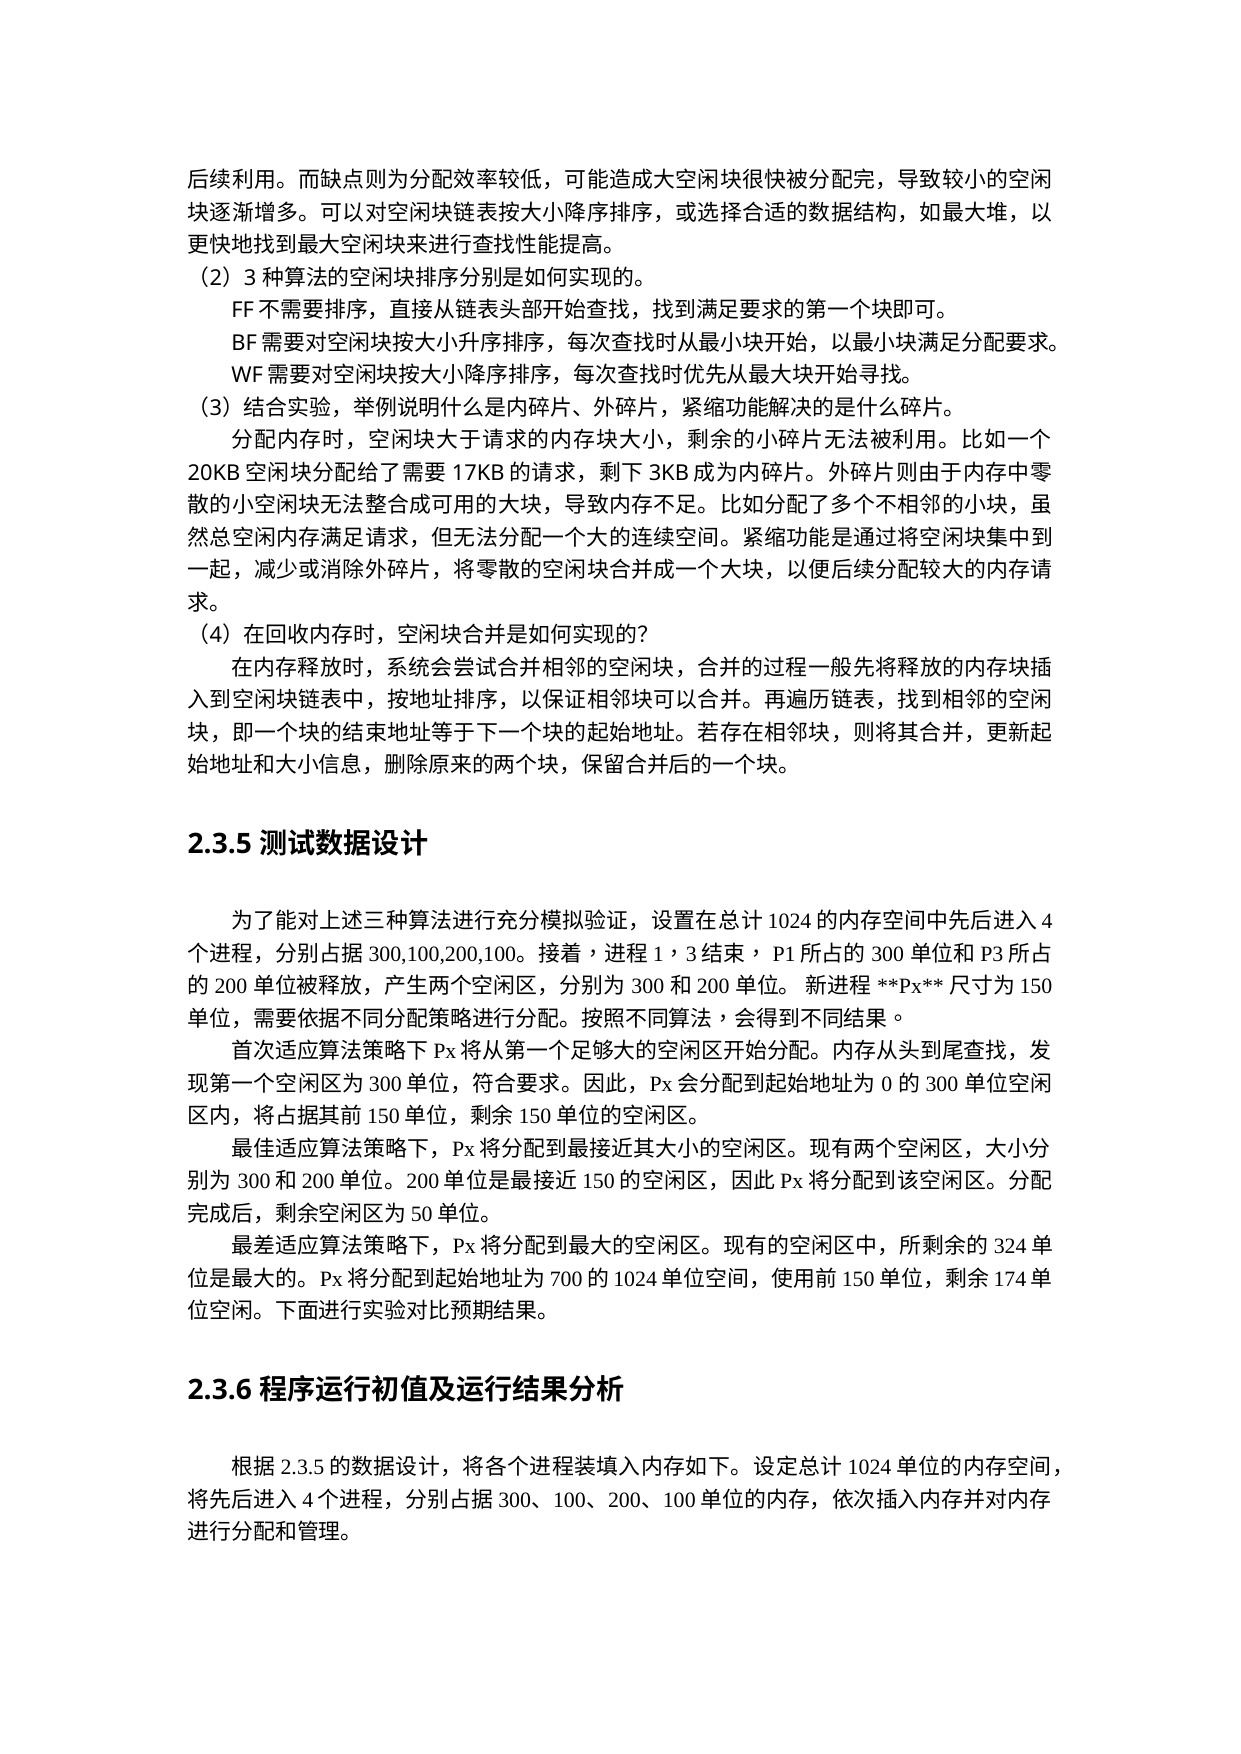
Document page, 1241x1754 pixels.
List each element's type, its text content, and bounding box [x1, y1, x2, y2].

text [187, 162, 1053, 259]
text FF不需要排序，直接从链表头部开始查找，找到满足要求的第一个块即可。 [187, 292, 1053, 324]
text 分配内存时，空闲块大于请求的内存块大小，剩余的小碎片无法被利用。比如一个20KB空闲块分配给了需要17KB的请求，剩下3KB成为内碎片。外碎片则由于内存中零散的小空闲块无法整合成可用的大块，导致内存不足。比如分配了多个不相邻的小块，虽然总空闲内存满足请求，但无法分配一个大的连续空间。紧缩功能是通过将空闲块集中到一起，减少或消除外碎片，将零散的空闲块合并成一个大块，以便后续分配较大的内存请求。 [187, 422, 1053, 617]
text 首次适应算法策略下Px将从第一个足够大的空闲区开始分配。内存从头到尾查找，发现第一个空闲区为300单位，符合要求。因此，Px会分配到起始地址为 0 的 300 单位空闲区内，将占据其前150单位，剩余 150 单位的空闲区。 [187, 1033, 1053, 1130]
text 在内存释放时，系统会尝试合并相邻的空闲块，合并的过程一般先将释放的内存块插入到空闲块链表中，按地址排序，以保证相邻块可以合并。再遍历链表，找到相邻的空闲块，即一个块的结束地址等于下一个块的起始地址。若存在相邻块，则将其合并，更新起始地址和大小信息，删除原来的两个块，保留合并后的一个块。 [187, 649, 1053, 779]
text 最佳适应算法策略下，Px将分配到最接近其大小的空闲区。现有两个空闲区，大小分别为 300和200单位。200单位是最接近150的空闲区，因此Px将分配到该空闲区。分配完成后，剩余空闲区为50单位。 [187, 1130, 1053, 1228]
list （2）3 种算法的空闲块排序分别是如何实现的。 [187, 259, 1053, 292]
text 根据2.3.5的数据设计，将各个进程装填入内存如下。设定总计1024单位的内存空间，将先后进入4个进程，分别占据300、100、200、100单位的内存，依次插入内存并对内存进行分配和管理。 [187, 1449, 1053, 1546]
list （3）结合实验，举例说明什么是内碎片、外碎片，紧缩功能解决的是什么碎片。 [187, 389, 1053, 422]
subtitle 2.3.5 测试数据设计 [187, 809, 1053, 874]
text BF需要对空闲块按大小升序排序，每次查找时从最小块开始，以最小块满足分配要求。 [187, 324, 1053, 357]
text WF需要对空闲块按大小降序排序，每次查找时优先从最大块开始寻找。 [187, 357, 1053, 389]
list （4）在回收内存时，空闲块合并是如何实现的？ [187, 617, 1053, 649]
text 最差适应算法策略下，Px将分配到最大的空闲区。现有的空闲区中，所剩余的324单位是最大的。Px将分配到起始地址为700的1024单位空间，使用前150单位，剩余174单位空闲。下面进行实验对比预期结果。 [187, 1228, 1053, 1325]
subtitle 2.3.6 程序运行初值及运行结果分析 [187, 1354, 1053, 1419]
text 为了能对上述三种算法进行充分模拟验证，设置在总计1024的内存空间中先后进入4个进程，分别占据300,100,200,100。接着，进程1，3结束， P1所占的 300 单位和P3所占的 200 单位被释放，产生两个空闲区，分别为 300 和 200 单位。 新进程 **Px** 尺寸为150单位，需要依据不同分配策略进行分配。按照不同算法，会得到不同结果。 [187, 903, 1053, 1033]
